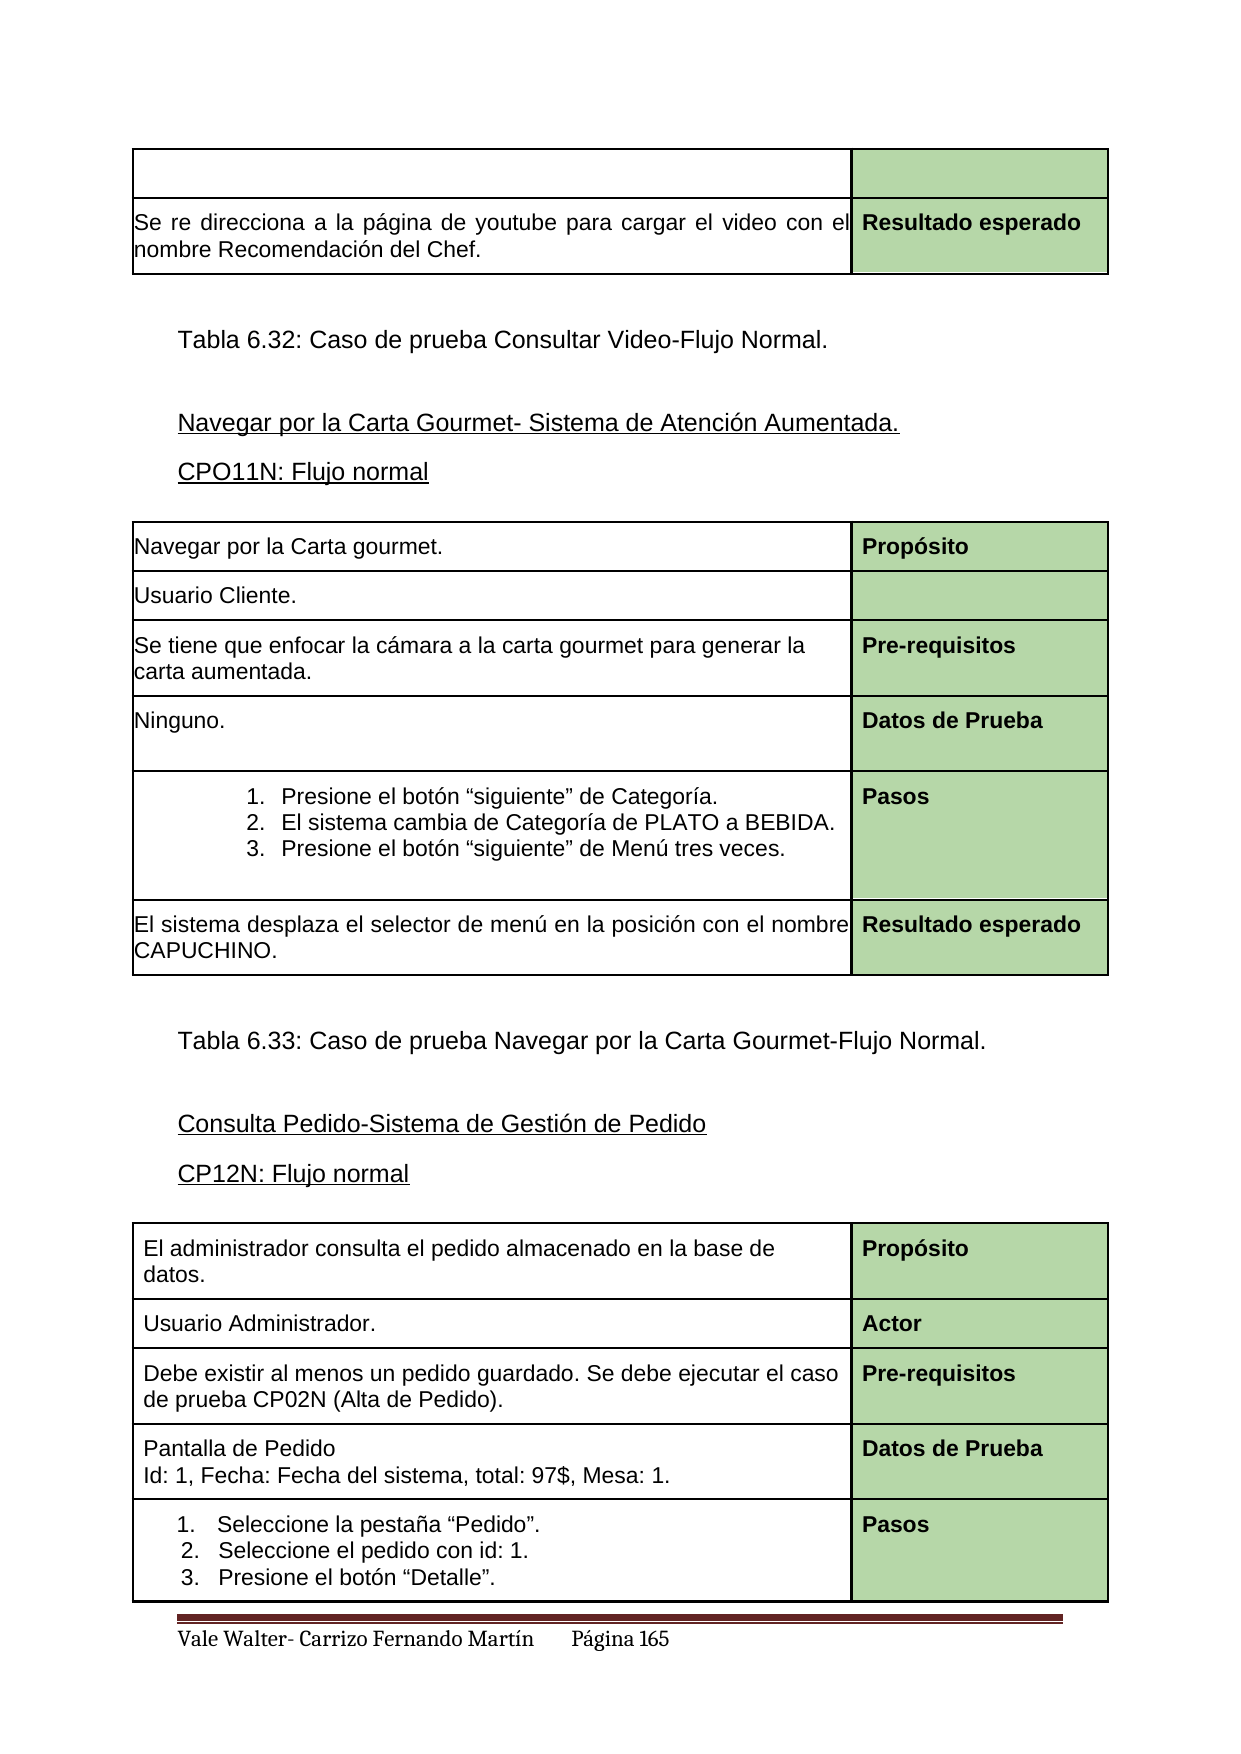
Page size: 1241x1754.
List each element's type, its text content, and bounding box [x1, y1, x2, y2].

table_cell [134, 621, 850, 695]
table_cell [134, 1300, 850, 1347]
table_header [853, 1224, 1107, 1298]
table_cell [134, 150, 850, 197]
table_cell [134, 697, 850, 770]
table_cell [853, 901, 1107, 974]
text Tabla 6.33: Caso de prueba Navegar por la Carta Gourmet-Flujo Normal. [177, 1026, 1063, 1055]
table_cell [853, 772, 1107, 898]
text Navegar por la Carta Gourmet- Sistema de Atención Aumentada. [177, 408, 1063, 436]
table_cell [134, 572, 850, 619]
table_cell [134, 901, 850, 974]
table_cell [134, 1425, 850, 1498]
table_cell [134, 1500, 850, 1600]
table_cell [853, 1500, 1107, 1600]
text CP12N: Flujo normal [177, 1159, 1063, 1188]
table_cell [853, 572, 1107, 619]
text Consulta Pedido-Sistema de Gestión de Pedido [177, 1109, 1063, 1138]
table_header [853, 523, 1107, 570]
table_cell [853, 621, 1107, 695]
text Tabla 6.32: Caso de prueba Consultar Video-Flujo Normal. [177, 324, 1063, 353]
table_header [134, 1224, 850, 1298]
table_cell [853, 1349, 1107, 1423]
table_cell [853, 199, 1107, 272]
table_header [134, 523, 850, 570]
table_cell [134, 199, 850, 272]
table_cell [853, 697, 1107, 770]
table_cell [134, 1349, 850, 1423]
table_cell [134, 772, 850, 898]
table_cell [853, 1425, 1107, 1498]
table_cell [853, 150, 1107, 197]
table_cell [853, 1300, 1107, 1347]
text CPO11N: Flujo normal [177, 457, 1063, 486]
